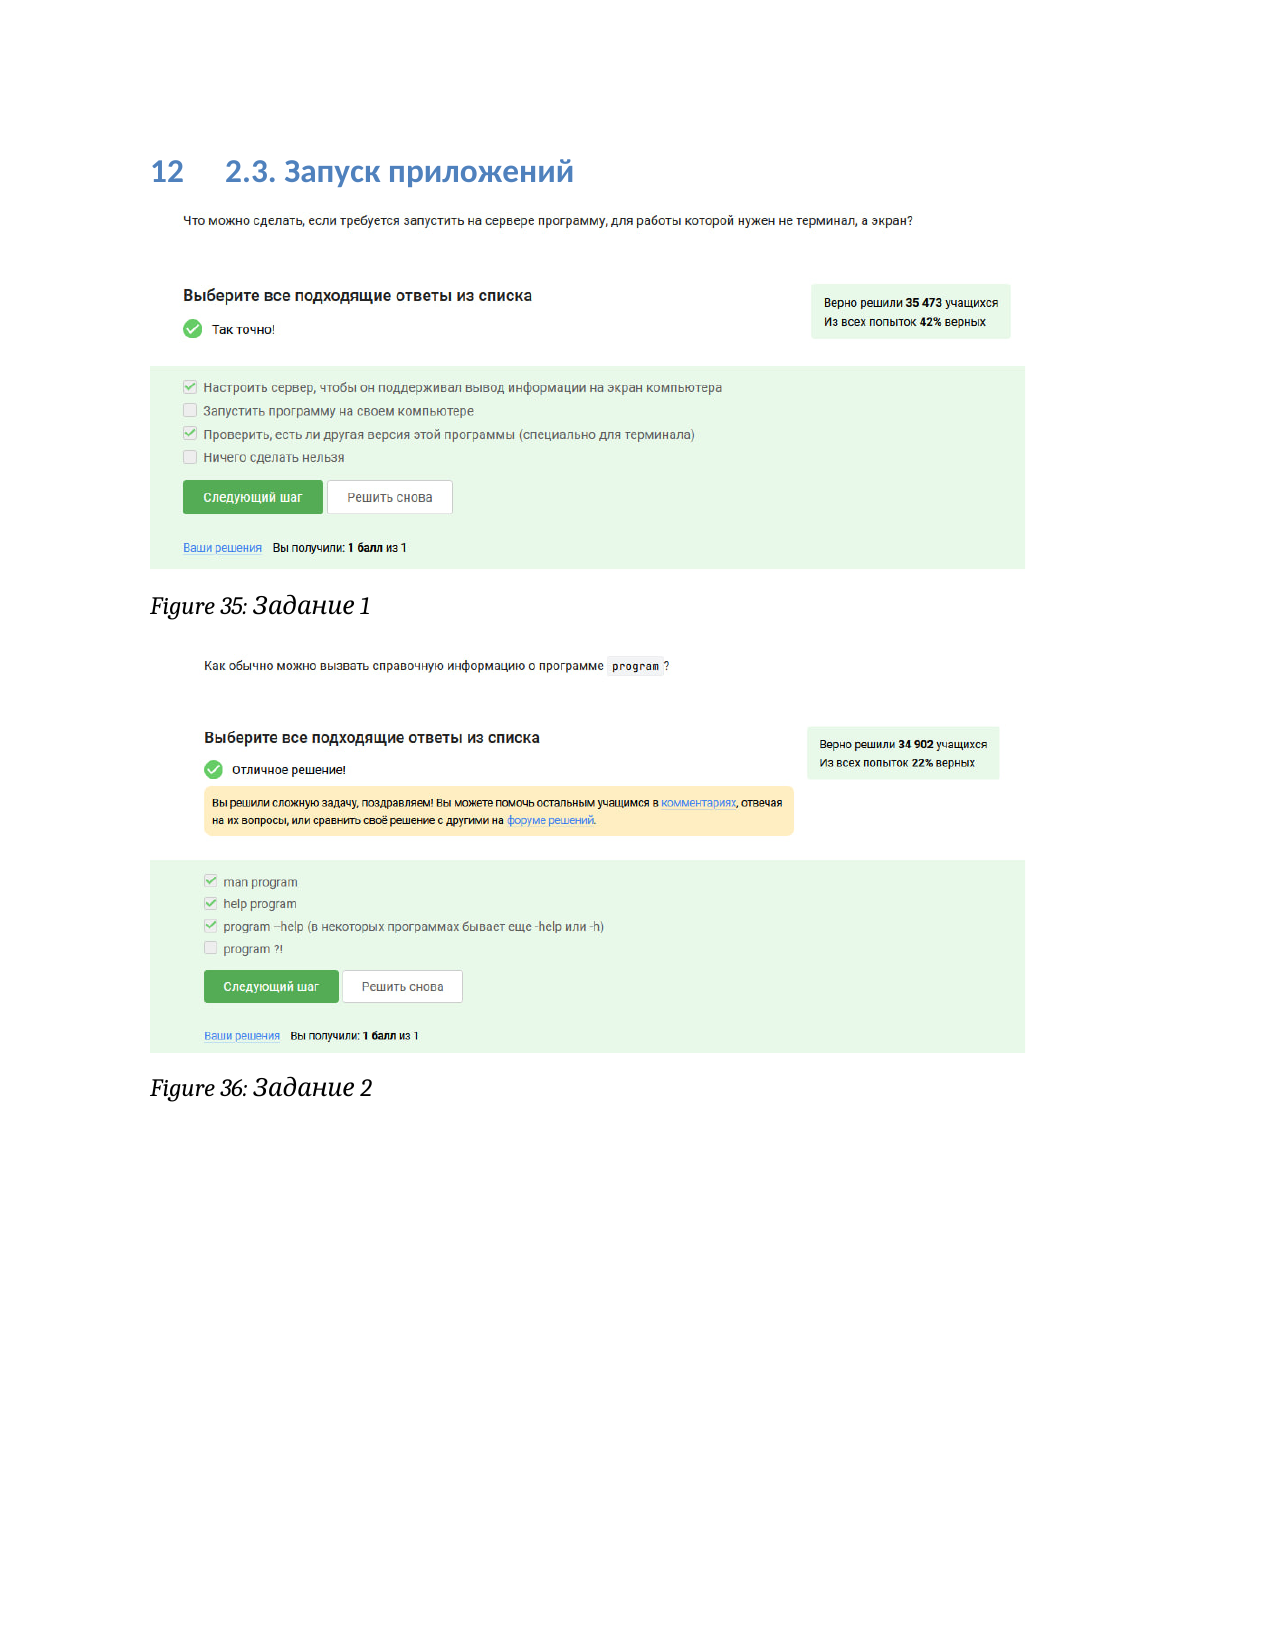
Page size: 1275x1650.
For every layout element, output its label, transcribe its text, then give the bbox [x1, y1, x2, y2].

picture [150, 633, 1025, 1053]
subtitle 12 2.3. Запуск приложений [150, 150, 1125, 191]
text Figure 36: Задание 2 [150, 1073, 1125, 1102]
picture [150, 190, 1025, 572]
text Figure 35: Задание 1 [150, 592, 1125, 621]
